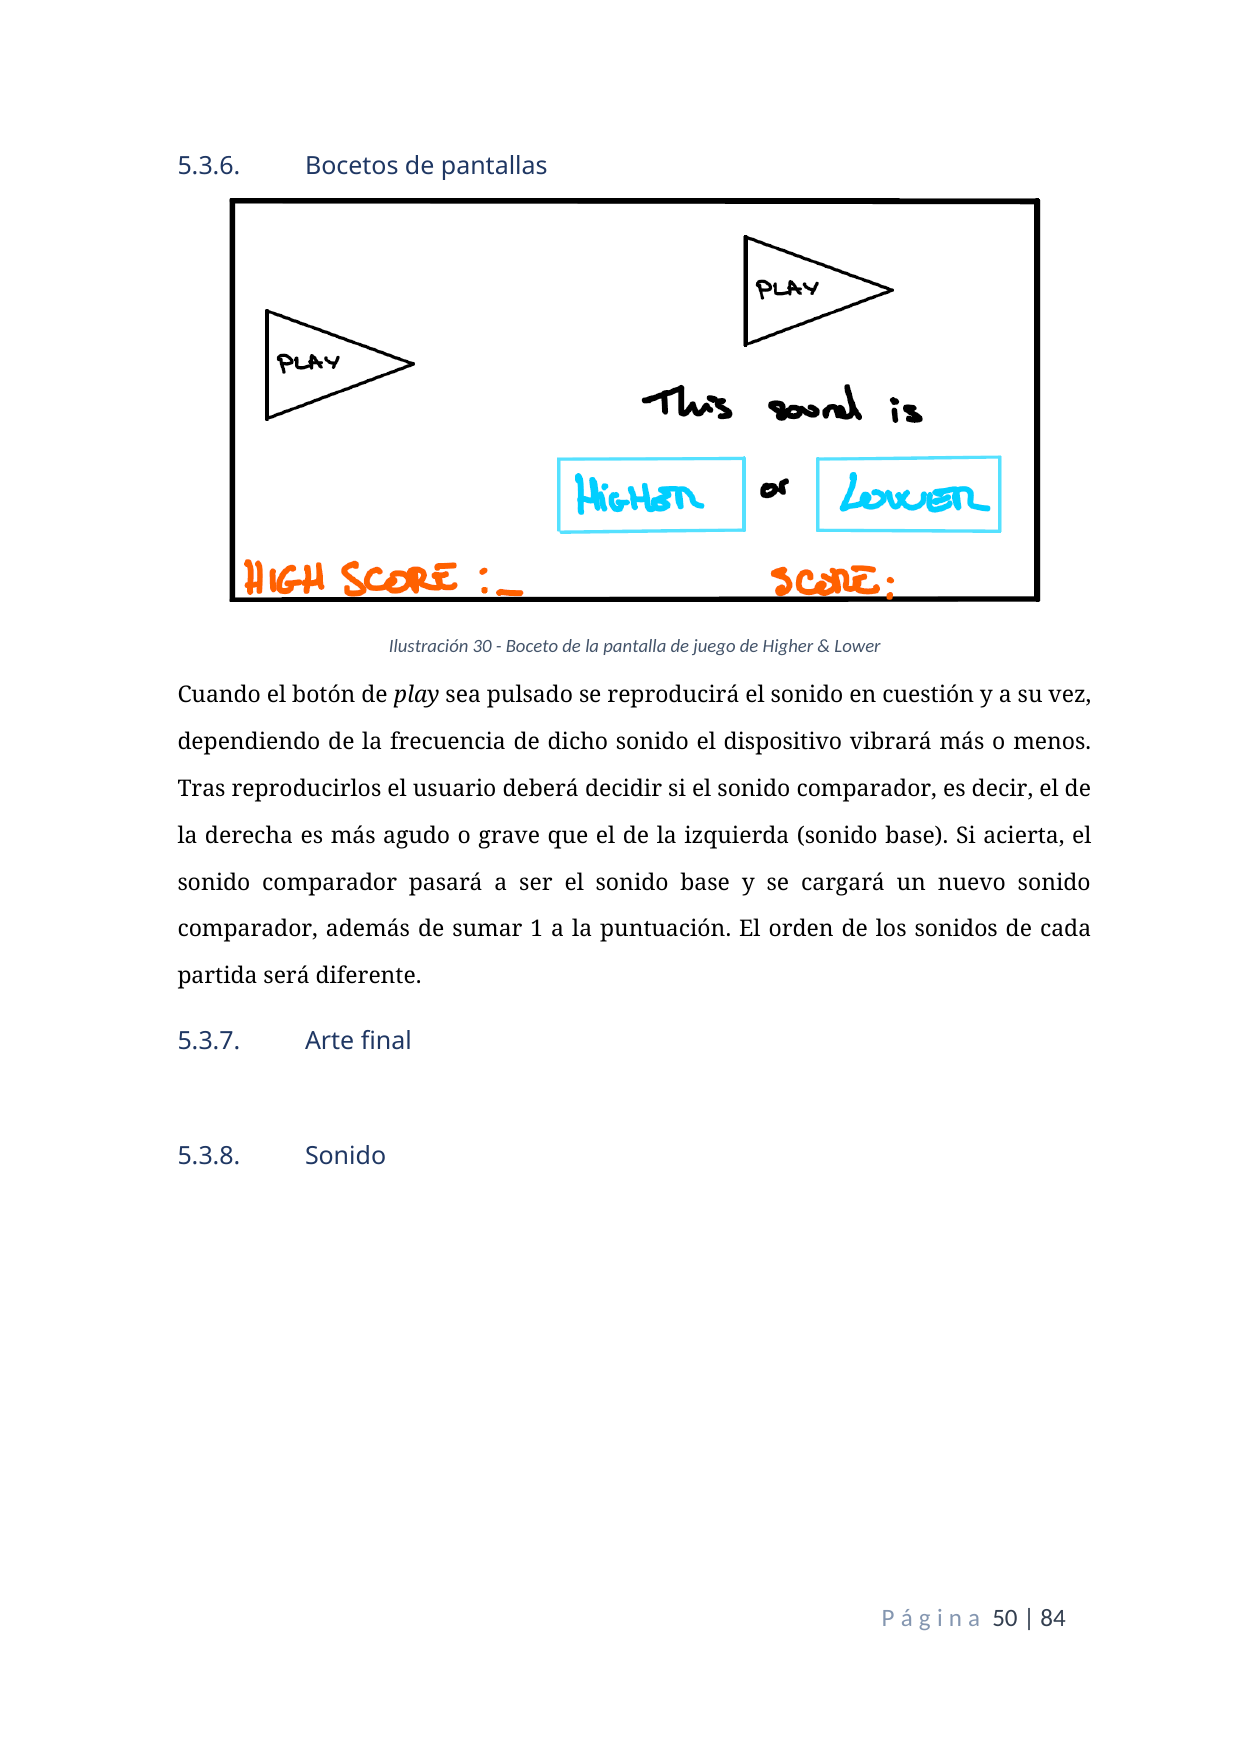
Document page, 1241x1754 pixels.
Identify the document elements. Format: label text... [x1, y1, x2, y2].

list Bocetos de pantallas [177, 148, 1092, 182]
picture [229, 198, 1041, 602]
list Arte final [177, 1023, 1092, 1057]
text Cuando el botón de play sea pulsado se reproducirá el sonido en cuestión y a su vez, dependiendo de la frecuencia de dicho sonido el dispositivo vibrará más o menos. Tras reproducirlos el usuario deberá decidir si el sonido comparador, es decir, el de la derecha es más agudo o grave que el de la izquierda (sonido base). Si acierta, el sonido comparador pasará a ser el sonido base y se cargará un nuevo sonido comparador, además de sumar 1 a la puntuación. El orden de los sonidos de cada partida será diferente. [177, 678, 1092, 990]
list Sonido [177, 1137, 1092, 1171]
